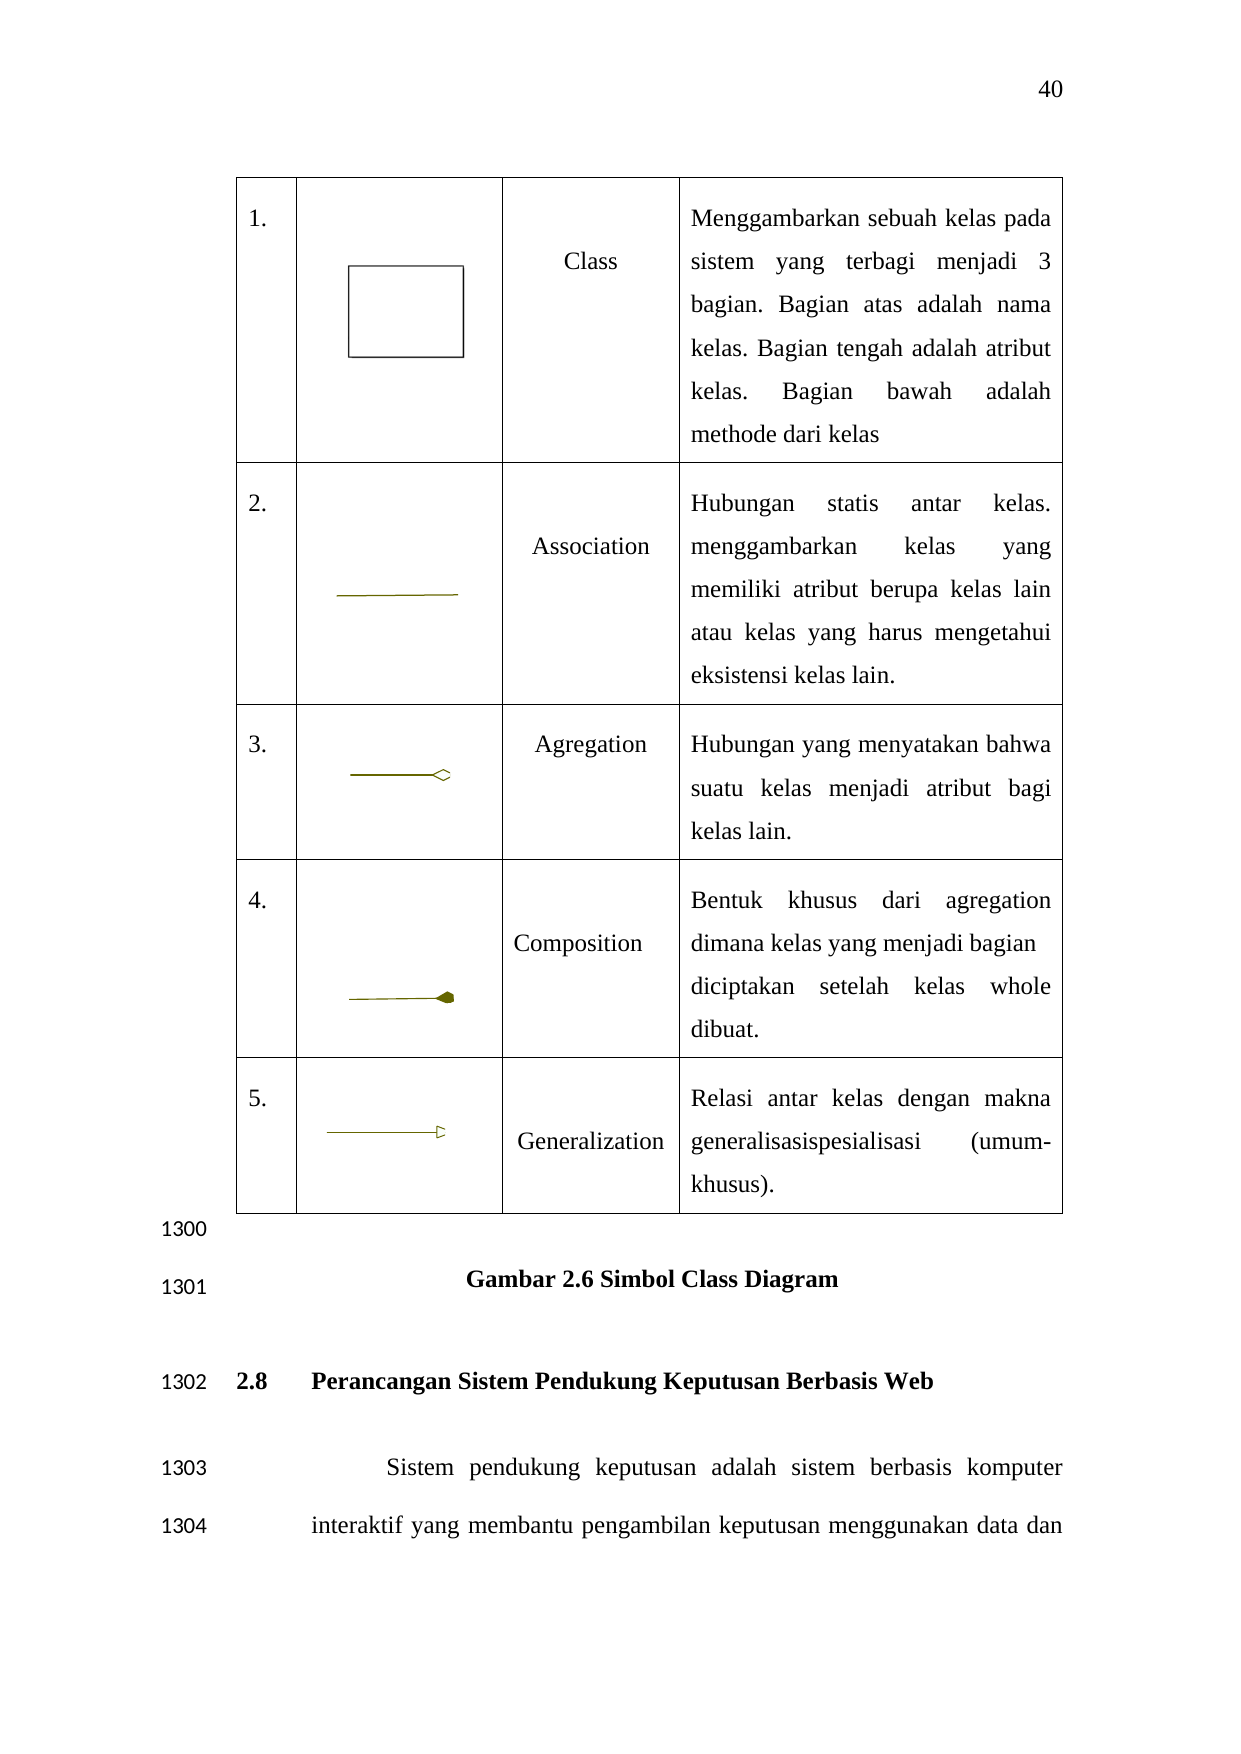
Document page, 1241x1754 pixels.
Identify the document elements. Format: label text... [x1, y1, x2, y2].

table_cell [297, 463, 502, 703]
subtitle Perancangan Sistem Pendukung Keputusan Berbasis Web [236, 1366, 1063, 1395]
table_cell 3. [237, 705, 296, 859]
table_cell Hubungan statis antar kelas. menggambarkan kelas yang memiliki atribut berupa kelas lain atau kelas yang harus mengetahui eksistensi kelas lain. [680, 463, 1062, 703]
table_cell Generalization [503, 1058, 679, 1212]
table_cell Association [503, 463, 679, 703]
table_cell Hubungan yang menyatakan bahwa suatu kelas menjadi atribut bagi kelas lain. [680, 705, 1062, 859]
table_cell Bentuk khusus dari agregation dimana kelas yang menjadi bagian diciptakan setelah kelas whole dibuat. [680, 860, 1062, 1057]
table_cell Composition [503, 860, 679, 1057]
table_cell [297, 705, 502, 859]
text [311, 1452, 1063, 1538]
table_cell Relasi antar kelas dengan makna generalisasispesialisasi (umum-khusus). [680, 1058, 1062, 1212]
table_cell Agregation [503, 705, 679, 859]
table_cell [297, 1058, 502, 1212]
table_cell 2. [237, 463, 296, 703]
table_cell 1. [237, 178, 296, 462]
table_cell 5. [237, 1058, 296, 1212]
table_cell [297, 860, 502, 1057]
table_cell Menggambarkan sebuah kelas pada sistem yang terbagi menjadi 3 bagian. Bagian atas adalah nama kelas. Bagian tengah adalah atribut kelas. Bagian bawah adalah methode dari kelas [680, 178, 1062, 462]
table_cell Class [503, 178, 679, 462]
table_cell [297, 178, 502, 462]
table_cell 4. [237, 860, 296, 1057]
